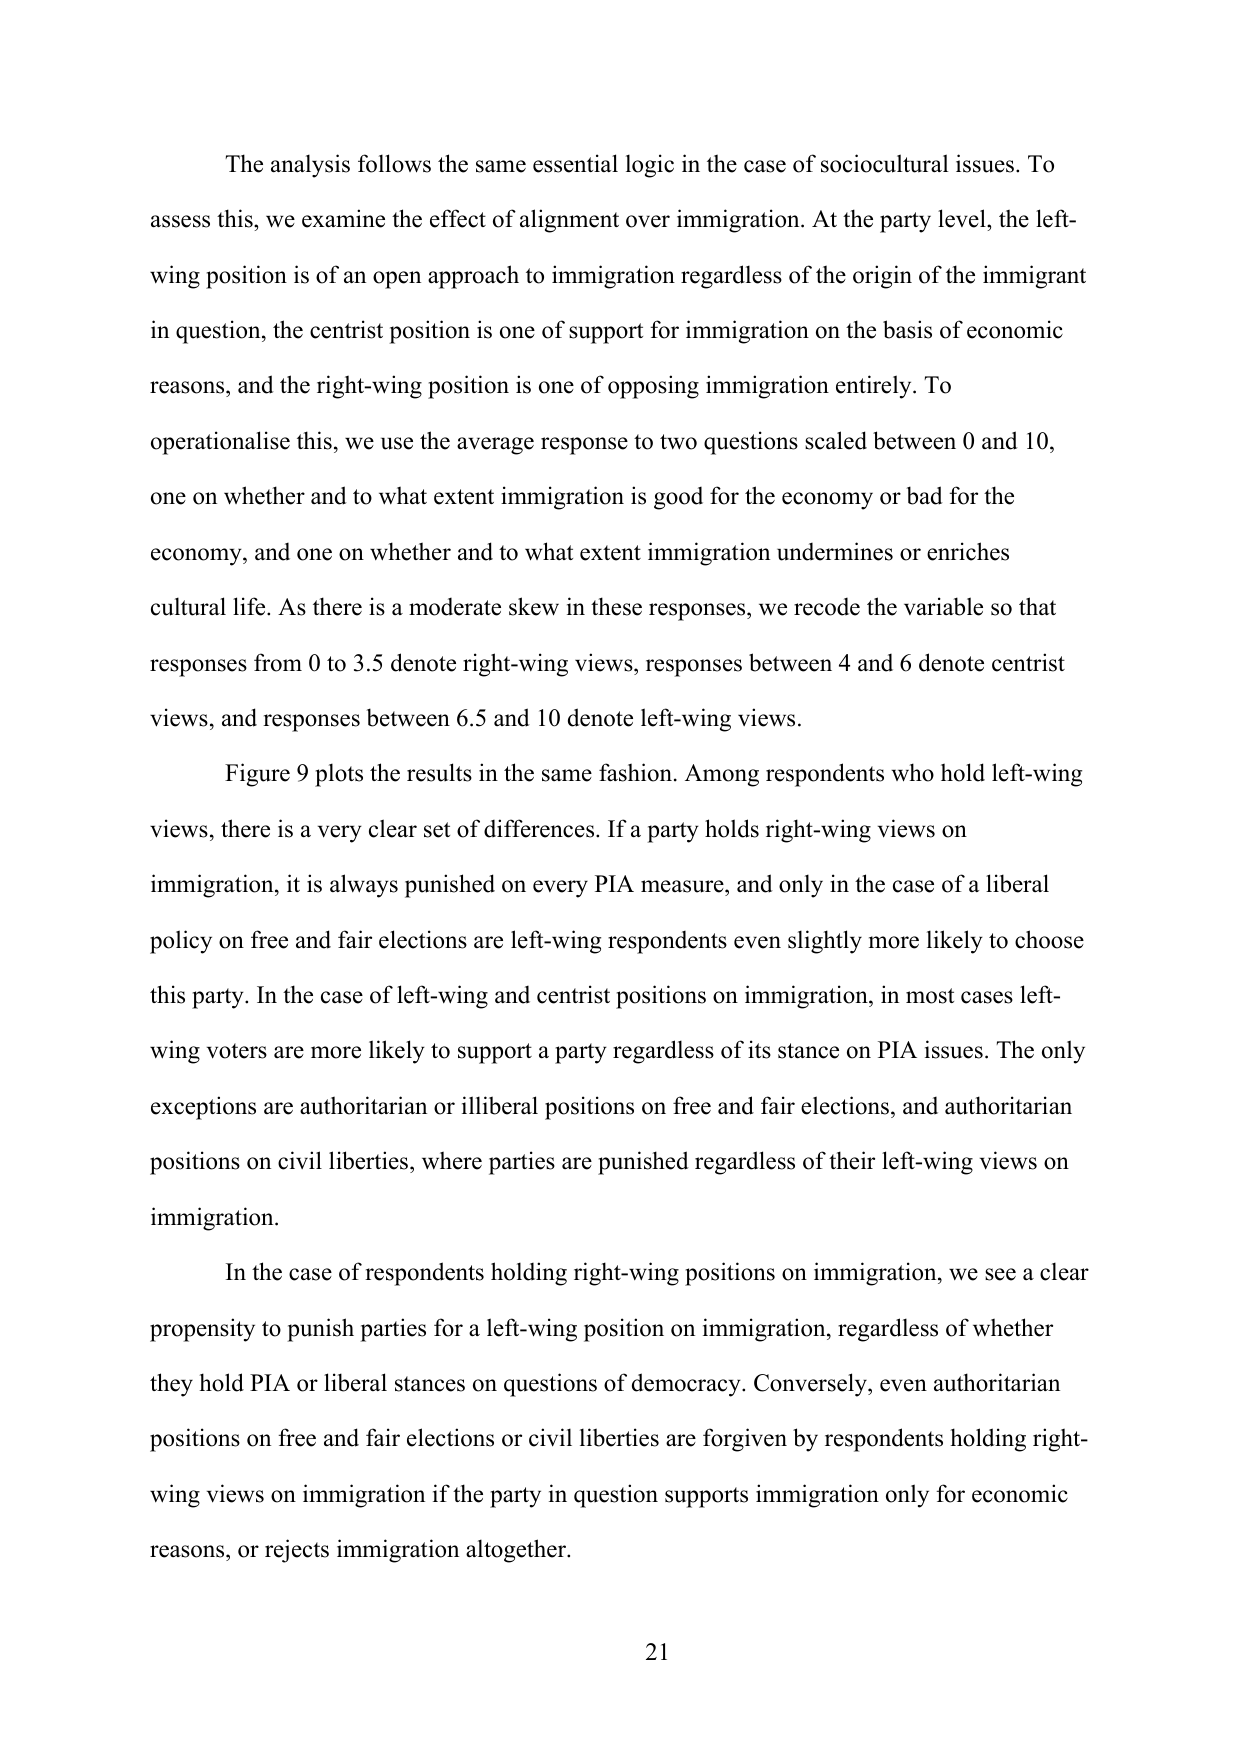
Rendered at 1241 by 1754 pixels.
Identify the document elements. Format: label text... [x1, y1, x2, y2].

text Figure 9 plots the results in the same fashion. Among respondents who hold left-wing views, there is a very clear set of differences. If a party holds right-wing views on immigration, it is always punished on every PIA measure, and only in the case of a liberal policy on free and fair elections are left-wing respondents even slightly more likely to choose this party. In the case of left-wing and centrist positions on immigration, in most cases left-wing voters are more likely to support a party regardless of its stance on PIA issues. The only exceptions are authoritarian or illiberal positions on free and fair elections, and authoritarian positions on civil liberties, where parties are punished regardless of their left-wing views on immigration. [150, 759, 1090, 1231]
text The analysis follows the same essential logic in the case of sociocultural issues. To assess this, we examine the effect of alignment over immigration. At the party level, the left-wing position is of an open approach to immigration regardless of the origin of the immigrant in question, the centrist position is one of support for immigration on the basis of economic reasons, and the right-wing position is one of opposing immigration entirely. To operationalise this, we use the average response to two questions scaled between 0 and 10, one on whether and to what extent immigration is good for the economy or bad for the economy, and one on whether and to what extent immigration undermines or enriches cultural life. As there is a moderate skew in these responses, we recode the variable so that responses from 0 to 3.5 denote right-wing views, responses between 4 and 6 denote centrist views, and responses between 6.5 and 10 denote left-wing views. [150, 150, 1090, 732]
text In the case of respondents holding right-wing positions on immigration, we see a clear propensity to punish parties for a left-wing position on immigration, regardless of whether they hold PIA or liberal stances on questions of democracy. Conversely, even authoritarian positions on free and fair elections or civil liberties are forgiven by respondents holding right-wing views on immigration if the party in question supports immigration only for economic reasons, or rejects immigration altogether. [150, 1258, 1090, 1563]
